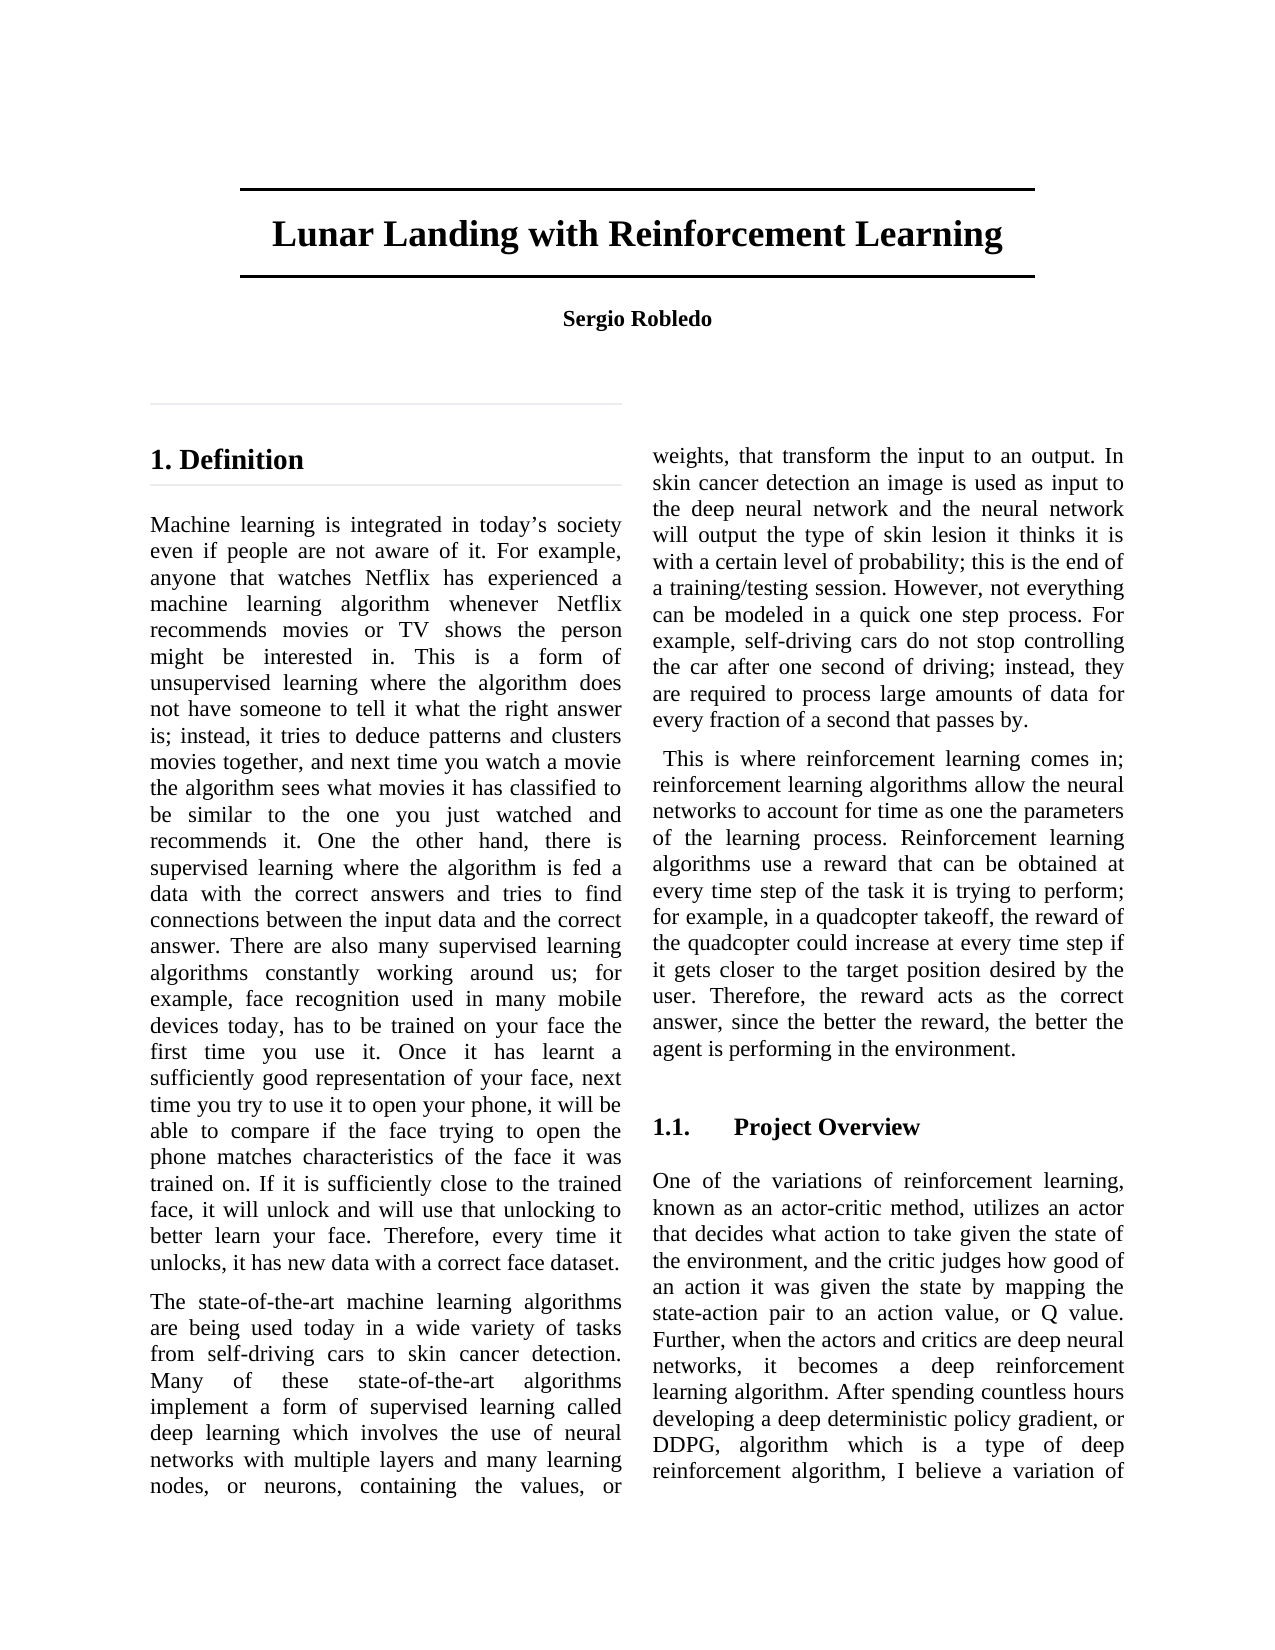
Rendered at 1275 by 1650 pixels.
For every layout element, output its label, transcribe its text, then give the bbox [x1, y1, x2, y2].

list Project Overview [652, 1112, 1125, 1141]
text 1. Definition [150, 442, 622, 484]
text Lunar Landing with Reinforcement Learning [240, 191, 1035, 275]
text The state-of-the-art machine learning algorithms are being used today in a wide variety of tasks from self-driving cars to skin cancer detection. Many of these state-of-the-art algorithms implement a form of supervised learning called deep learning which involves the use of neural networks with multiple layers and many learning nodes, or neurons, containing the values, or weights, that transform the input to an output. In skin cancer detection an image is used as input to the deep neural network and the neural network will output the type of skin lesion it thinks it is with a certain level of probability; this is the end of a training/testing session. However, not everything can be modeled in a quick one step process. For example, self-driving cars do not stop controlling the car after one second of driving; instead, they are required to process large amounts of data for every fraction of a second that passes by. [150, 1288, 622, 1498]
text Machine learning is integrated in today’s society even if people are not aware of it. For example, anyone that watches Netflix has experienced a machine learning algorithm whenever Netflix recommends movies or TV shows the person might be interested in. This is a form of unsupervised learning where the algorithm does not have someone to tell it what the right answer is; instead, it tries to deduce patterns and clusters movies together, and next time you watch a movie the algorithm sees what movies it has classified to be similar to the one you just watched and recommends it. One the other hand, there is supervised learning where the algorithm is fed a data with the correct answers and tries to find connections between the input data and the correct answer. There are also many supervised learning algorithms constantly working around us; for example, face recognition used in many mobile devices today, has to be trained on your face the first time you use it. Once it has learnt a sufficiently good representation of your face, next time you try to use it to open your phone, it will be able to compare if the face trying to open the phone matches characteristics of the face it was trained on. If it is sufficiently close to the trained face, it will unlock and will use that unlocking to better learn your face. Therefore, every time it unlocks, it has new data with a correct face dataset. [150, 511, 622, 1275]
text The state-of-the-art machine learning algorithms are being used today in a wide variety of tasks from self-driving cars to skin cancer detection. Many of these state-of-the-art algorithms implement a form of supervised learning called deep learning which involves the use of neural networks with multiple layers and many learning nodes, or neurons, containing the values, or weights, that transform the input to an output. In skin cancer detection an image is used as input to the deep neural network and the neural network will output the type of skin lesion it thinks it is with a certain level of probability; this is the end of a training/testing session. However, not everything can be modeled in a quick one step process. For example, self-driving cars do not stop controlling the car after one second of driving; instead, they are required to process large amounts of data for every fraction of a second that passes by. [652, 442, 1125, 732]
text Sergio Robledo [150, 305, 1125, 331]
text This is where reinforcement learning comes in; reinforcement learning algorithms allow the neural networks to account for time as one the parameters of the learning process. Reinforcement learning algorithms use a reward that can be obtained at every time step of the task it is trying to perform; for example, in a quadcopter takeoff, the reward of the quadcopter could increase at every time step if it gets closer to the target position desired by the user. Therefore, the reward acts as the correct answer, since the better the reward, the better the agent is performing in the environment. [652, 745, 1125, 1061]
